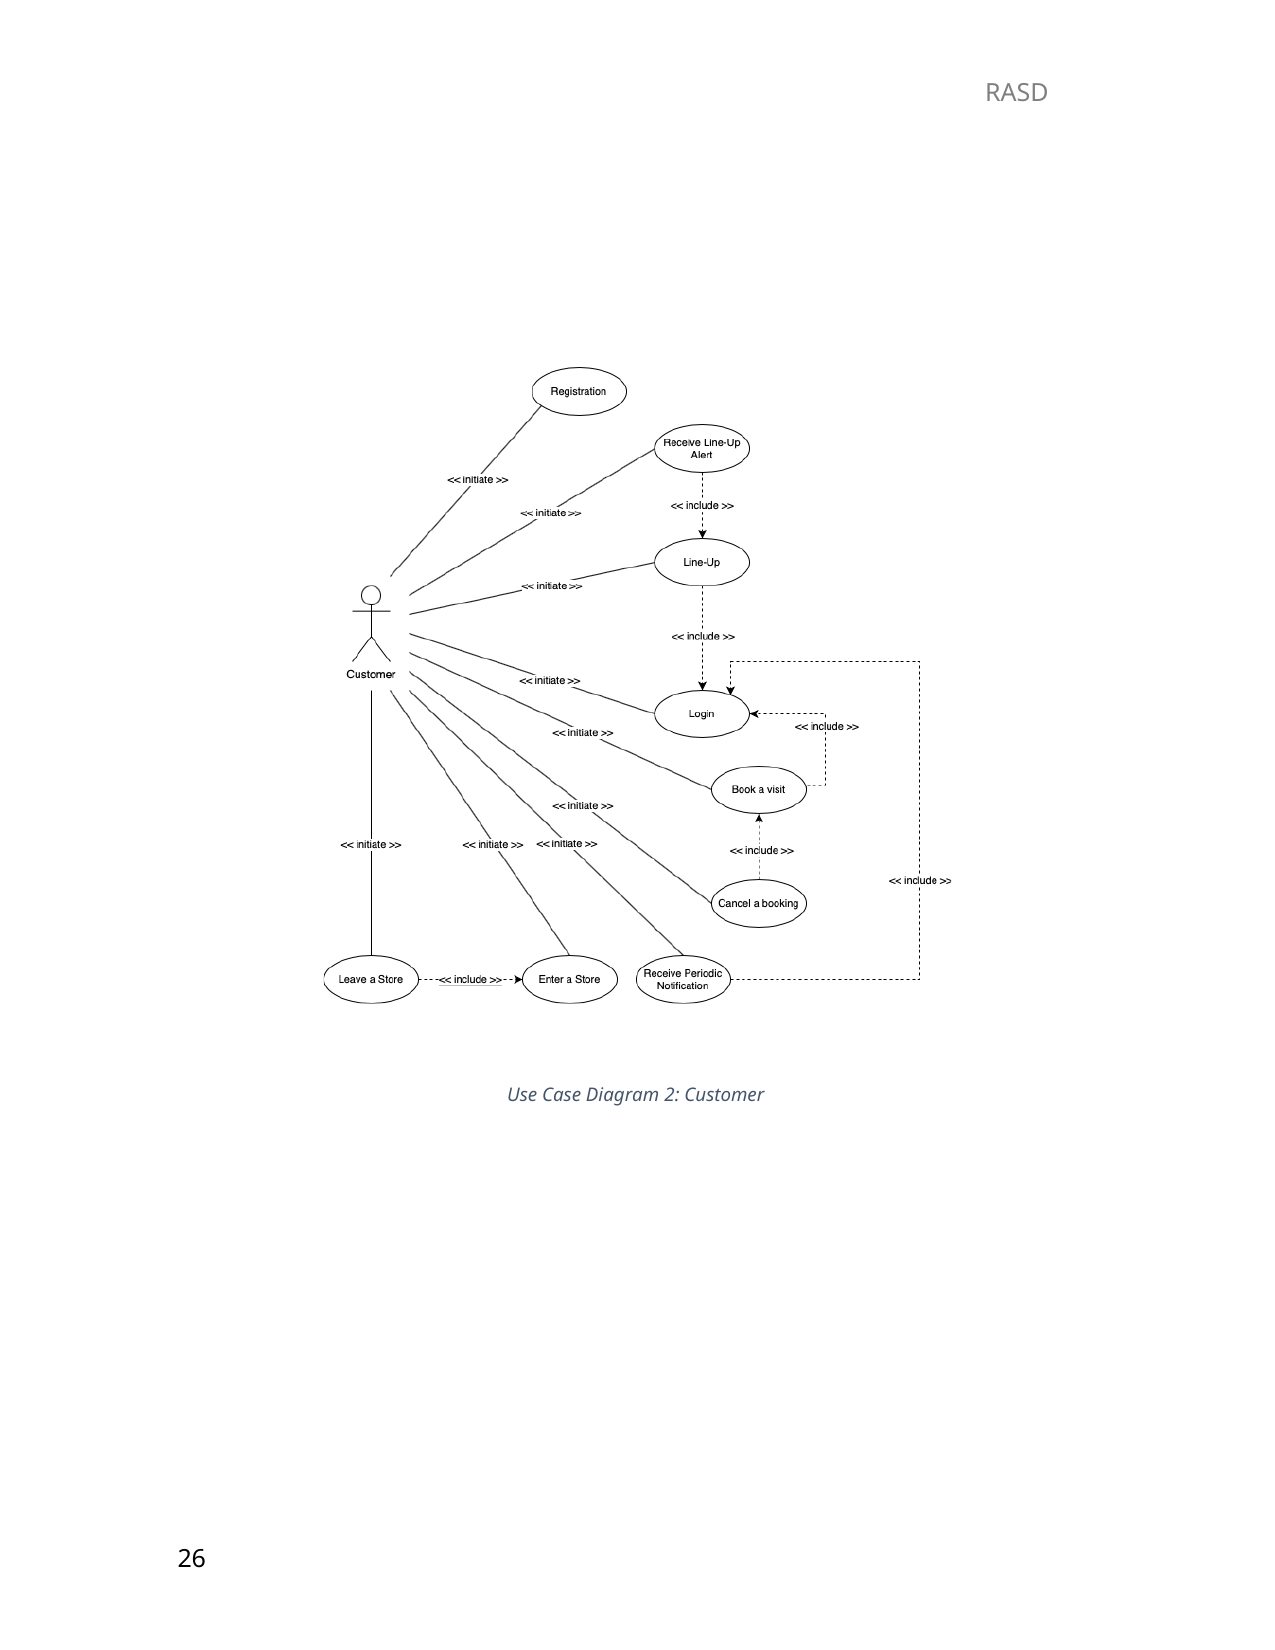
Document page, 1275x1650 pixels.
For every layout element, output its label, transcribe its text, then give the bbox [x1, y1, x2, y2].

text Use Case Diagram 2: Customer [177, 1082, 1096, 1107]
picture [323, 367, 952, 1004]
